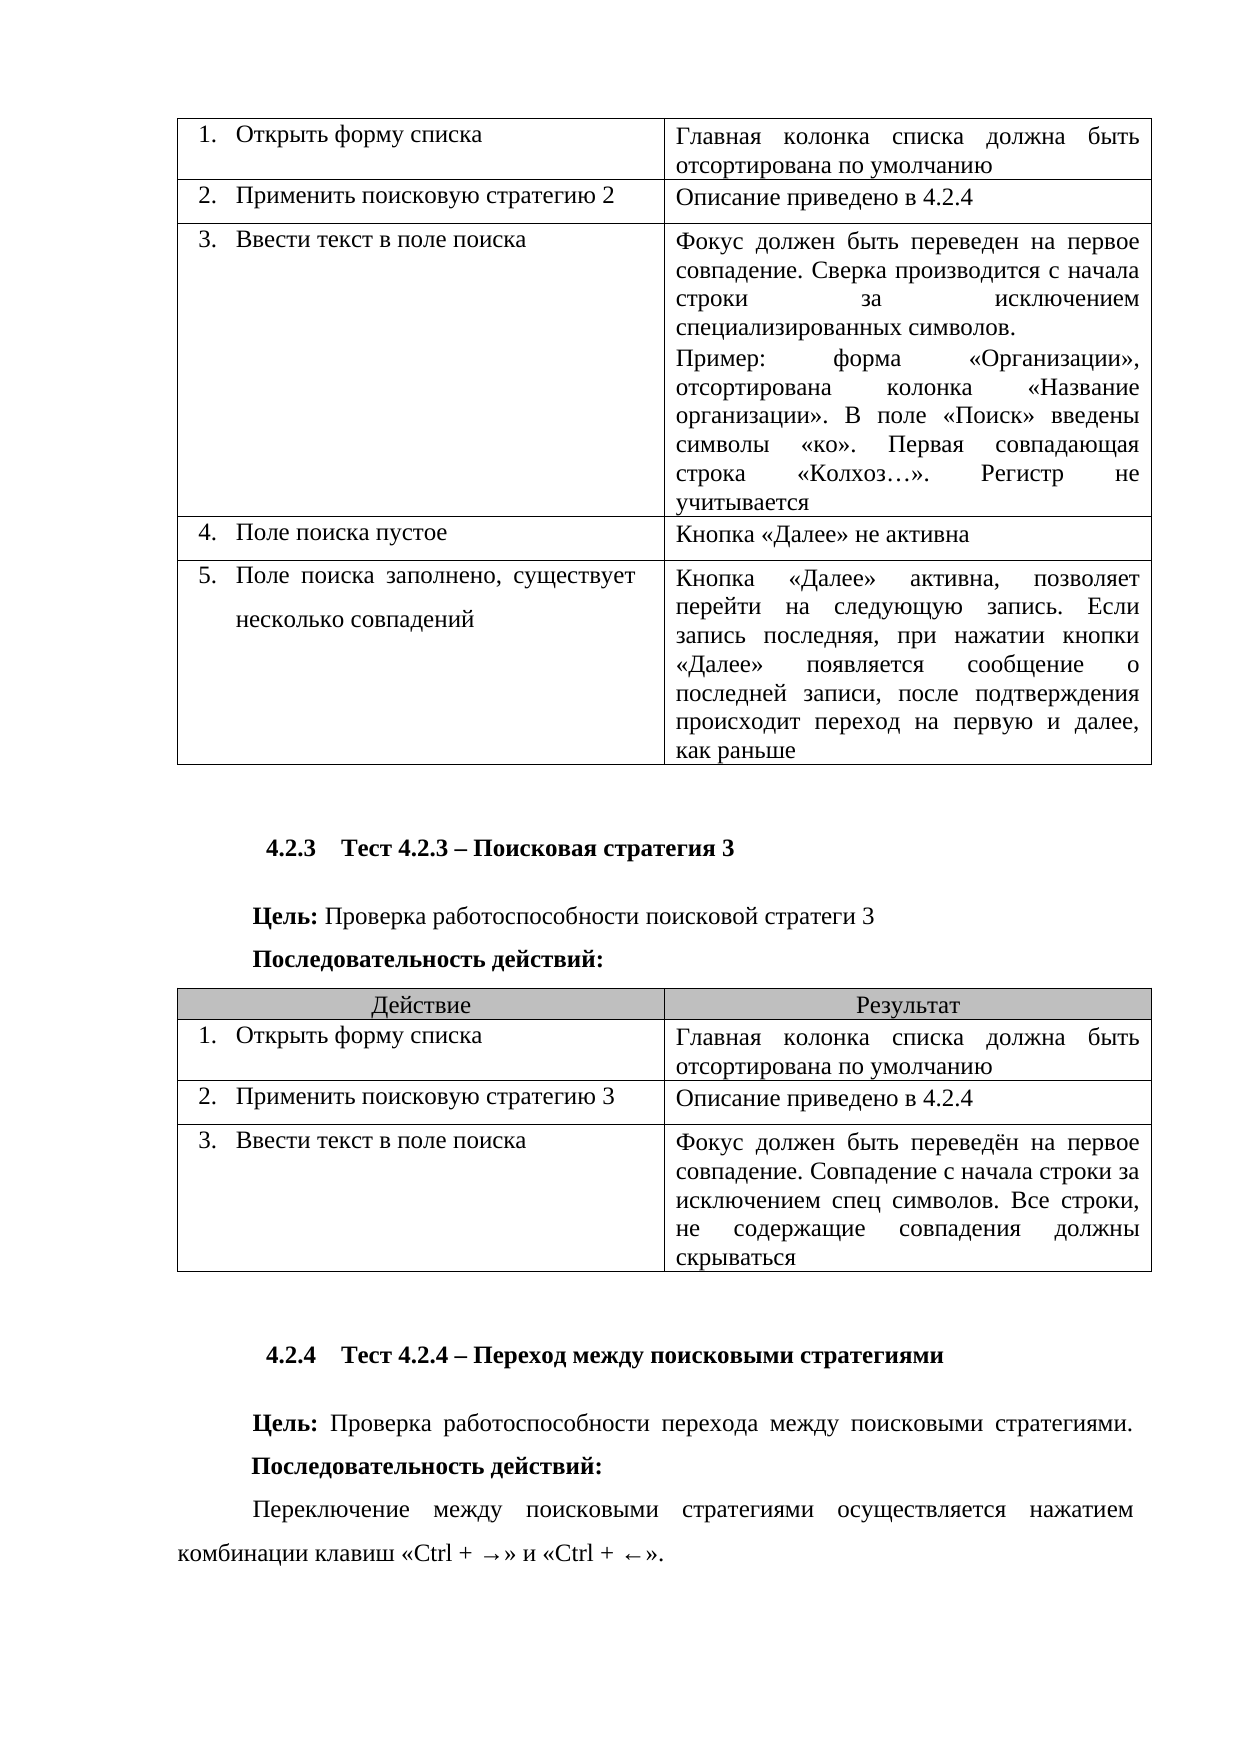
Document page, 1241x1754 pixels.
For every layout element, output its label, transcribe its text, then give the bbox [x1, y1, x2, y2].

subtitle Тест 4.2.3 – Поисковая стратегия 3 [266, 833, 1152, 862]
table_cell Описание приведено в 4.2.4 [665, 1081, 1151, 1124]
table_cell Применить поисковую стратегию 3 [178, 1081, 664, 1124]
text Последовательность действий: [177, 944, 1134, 973]
table_cell Фокус должен быть переведён на первое совпадение. Совпадение с начала строки за исключением спец символов. Все строки, не содержащие совпадения должны скрываться [665, 1125, 1151, 1271]
text Цель: Проверка работоспособности поисковой стратеги 3 [177, 901, 1134, 930]
text Цель: Проверка работоспособности перехода между поисковыми стратегиями. Последовательность действий: [177, 1408, 1134, 1480]
table_cell Главная колонка списка должна быть отсортирована по умолчанию [665, 119, 1151, 179]
table_cell Кнопка «Далее» активна, позволяет перейти на следующую запись. Если запись последняя, при нажатии кнопки «Далее» появляется сообщение о последней записи, после подтверждения происходит переход на первую и далее, как раньше [665, 561, 1151, 764]
table_cell Кнопка «Далее» не активна [665, 517, 1151, 559]
table_cell Поле поиска пустое [178, 517, 664, 559]
table_cell Описание приведено в 4.2.4 [665, 180, 1151, 223]
table_cell Ввести текст в поле поиска [178, 224, 664, 516]
table_cell Поле поиска заполнено, существует несколько совпадений [178, 561, 664, 764]
table_cell Главная колонка списка должна быть отсортирована по умолчанию [665, 1020, 1151, 1080]
table_cell Применить поисковую стратегию 2 [178, 180, 664, 223]
table_cell Фокус должен быть переведен на первое совпадение. Сверка производится с начала строки за исключением специализированных символов. Пример: форма «Организации», отсортирована колонка «Название организации». В поле «Поиск» введены символы «ко». Первая совпадающая строка «Колхоз…». Регистр не учитывается [665, 224, 1151, 516]
table_header Действие [178, 989, 664, 1019]
text Переключение между поисковыми стратегиями осуществляется нажатием комбинации клавиш «Сtrl + →» и «Сtrl + ←». [177, 1494, 1134, 1566]
subtitle Тест 4.2.4 – Переход между поисковыми стратегиями [266, 1340, 1152, 1369]
table_header Результат [665, 989, 1151, 1019]
table_cell Открыть форму списка [178, 1020, 664, 1080]
table_cell Открыть форму списка [178, 119, 664, 179]
table_cell Ввести текст в поле поиска [178, 1125, 664, 1271]
